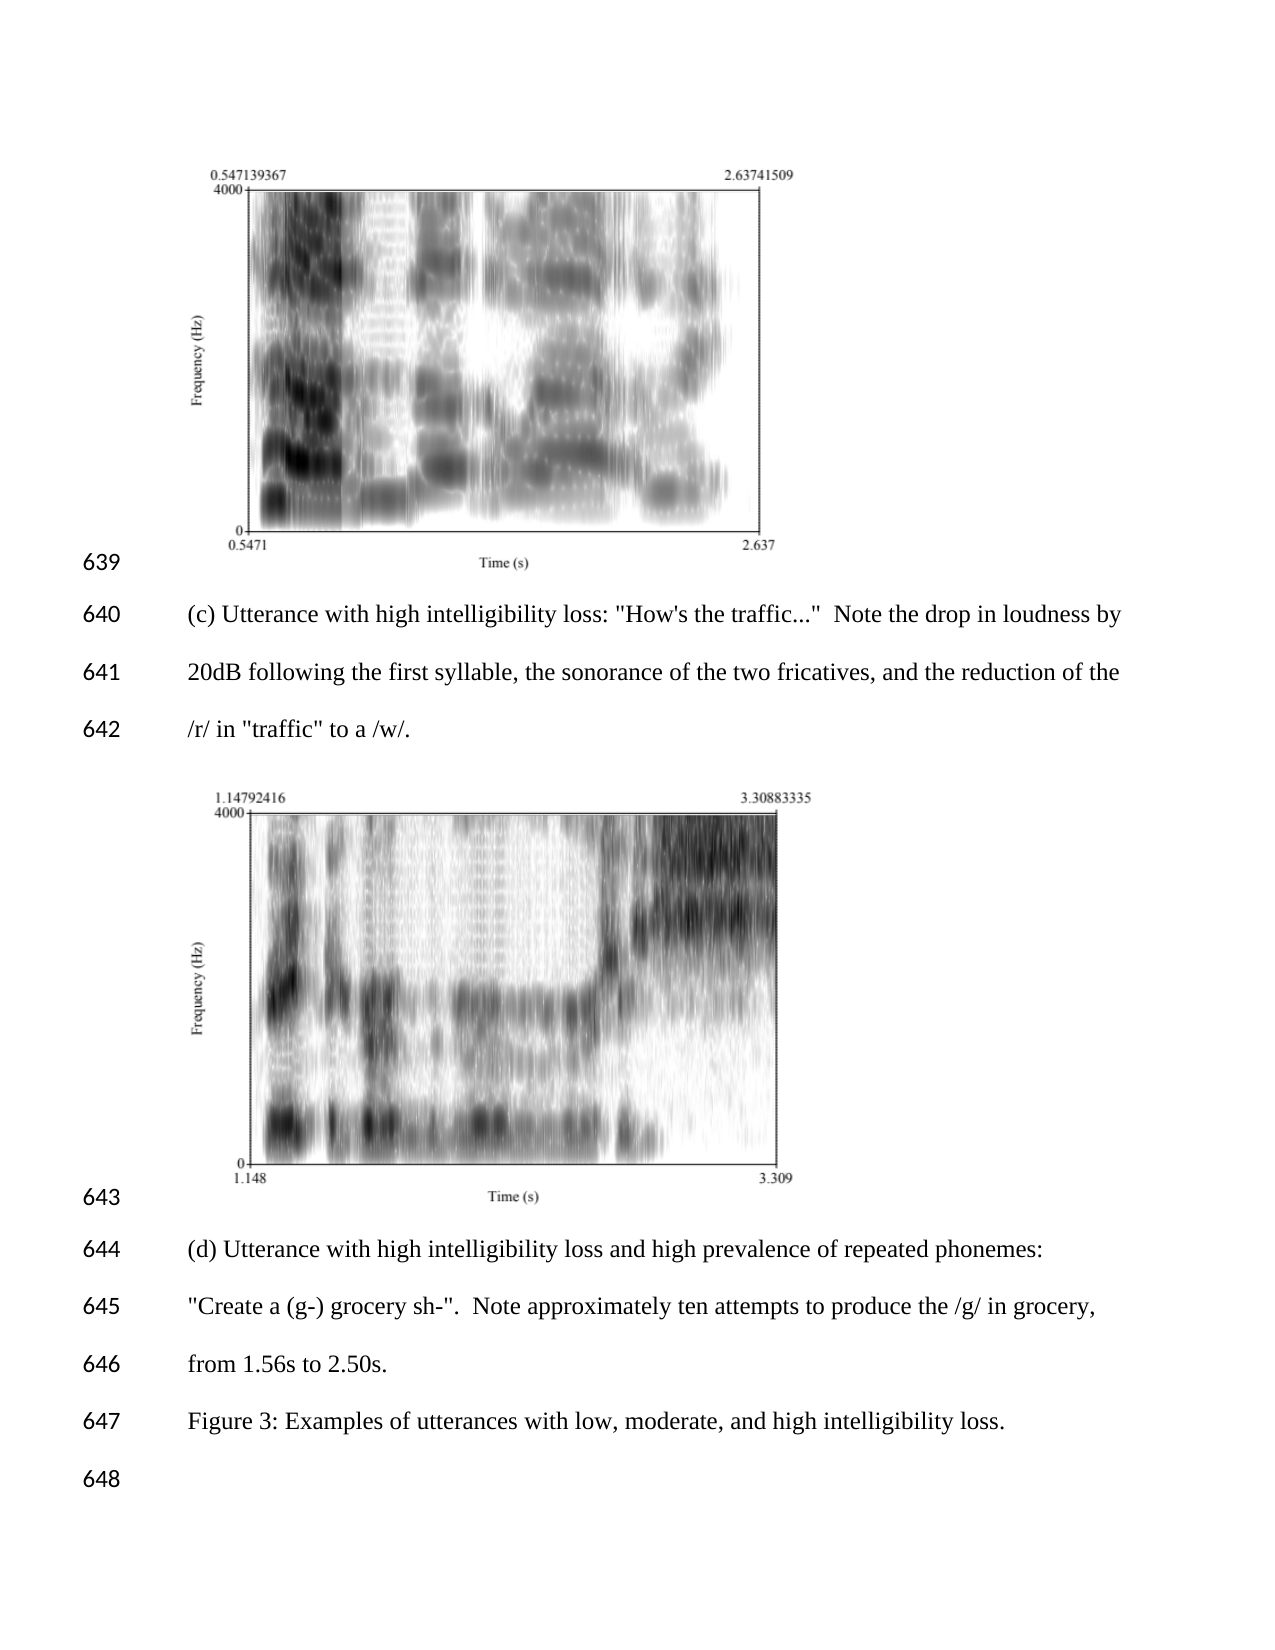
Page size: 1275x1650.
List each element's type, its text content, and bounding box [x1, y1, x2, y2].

text (c) Utterance with high intelligibility loss: "How's the traffic..." Note the drop in loudness by 20dB following the first syllable, the sonorance of the two fricatives, and the reduction of the /r/ in "traffic" to a /w/. [187, 599, 1125, 743]
text Figure 3: Examples of utterances with low, moderate, and high intelligibility loss. [187, 1406, 1125, 1435]
text (d) Utterance with high intelligibility loss and high prevalence of repeated phonemes: "Create a (g-) grocery sh-". Note approximately ten attempts to produce the /g/ in grocery, from 1.56s to 2.50s. [187, 1234, 1125, 1377]
